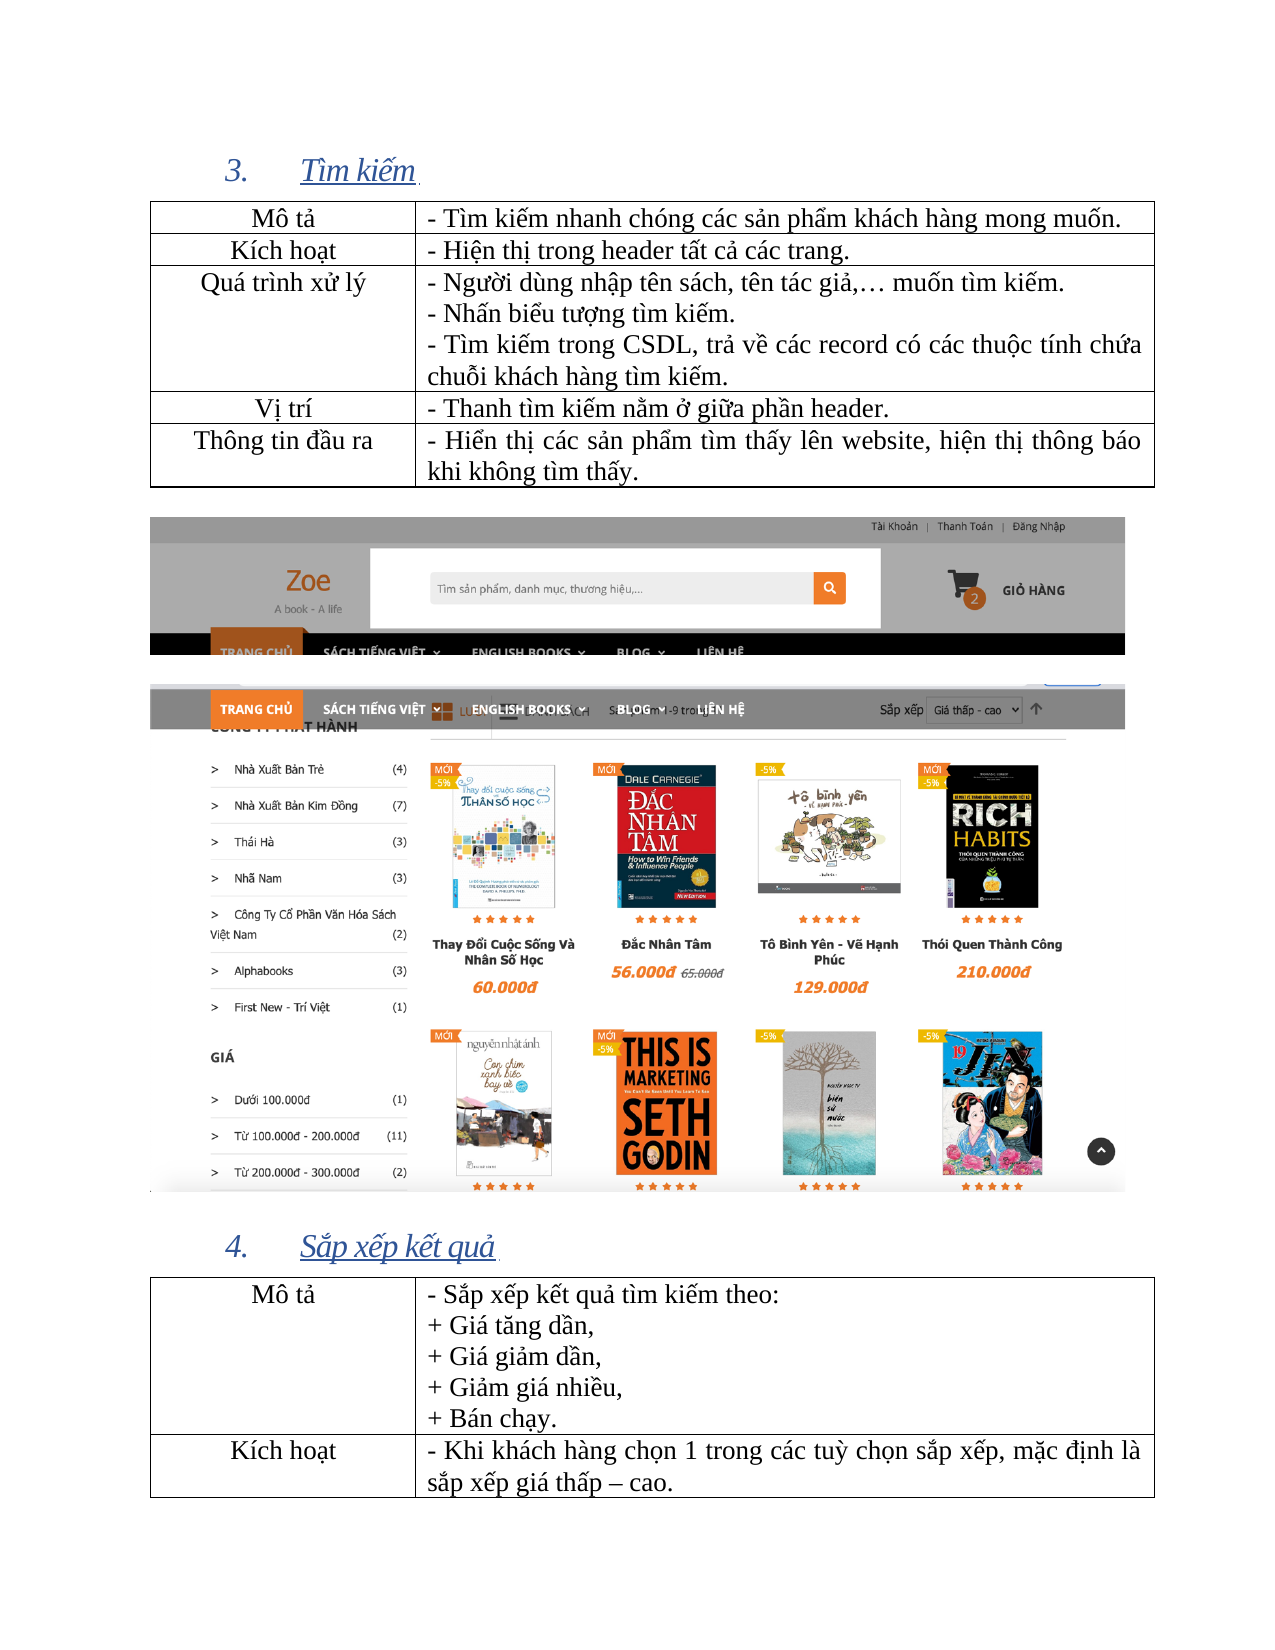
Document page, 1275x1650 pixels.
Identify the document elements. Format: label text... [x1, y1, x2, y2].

picture [150, 517, 1125, 655]
table_cell - Khi khách hàng chọn 1 trong các tuỳ chọn sắp xếp, mặc định là sắp xếp giá thấp – cao. [416, 1435, 1154, 1497]
table_cell - Hiển thị các sản phẩm tìm thấy lên website, hiện thị thông báo khi không tìm thấy. [416, 424, 1154, 486]
picture [150, 684, 1125, 1192]
table_header Mô tả [151, 202, 415, 233]
table_cell Kích hoạt [151, 1435, 415, 1497]
table_cell Thông tin đầu ra [151, 424, 415, 486]
table_cell Kích hoạt [151, 234, 415, 265]
table_header - Tìm kiếm nhanh chóng các sản phẩm khách hàng mong muốn. [416, 202, 1154, 233]
table_cell Quá trình xử lý [151, 266, 415, 391]
table_cell - Thanh tìm kiếm nằm ở giữa phần header. [416, 392, 1154, 423]
table_cell - Người dùng nhập tên sách, tên tác giả,… muốn tìm kiếm. - Nhấn biểu tượng tìm kiếm. - Tìm kiếm trong CSDL, trả về các record có các thuộc tính chứa chuỗi khách hàng tìm kiếm. [416, 266, 1154, 391]
subtitle Sắp xếp kết quả [225, 1226, 1125, 1264]
subtitle Tìm kiếm [225, 150, 1125, 188]
table_header Mô tả [151, 1278, 415, 1433]
table_header - Sắp xếp kết quả tìm kiếm theo: + Giá tăng dần, + Giá giảm dần, + Giảm giá nhiều, + Bán chạy. [416, 1278, 1154, 1433]
table_cell Vị trí [151, 392, 415, 423]
table_cell - Hiện thị trong header tất cả các trang. [416, 234, 1154, 265]
